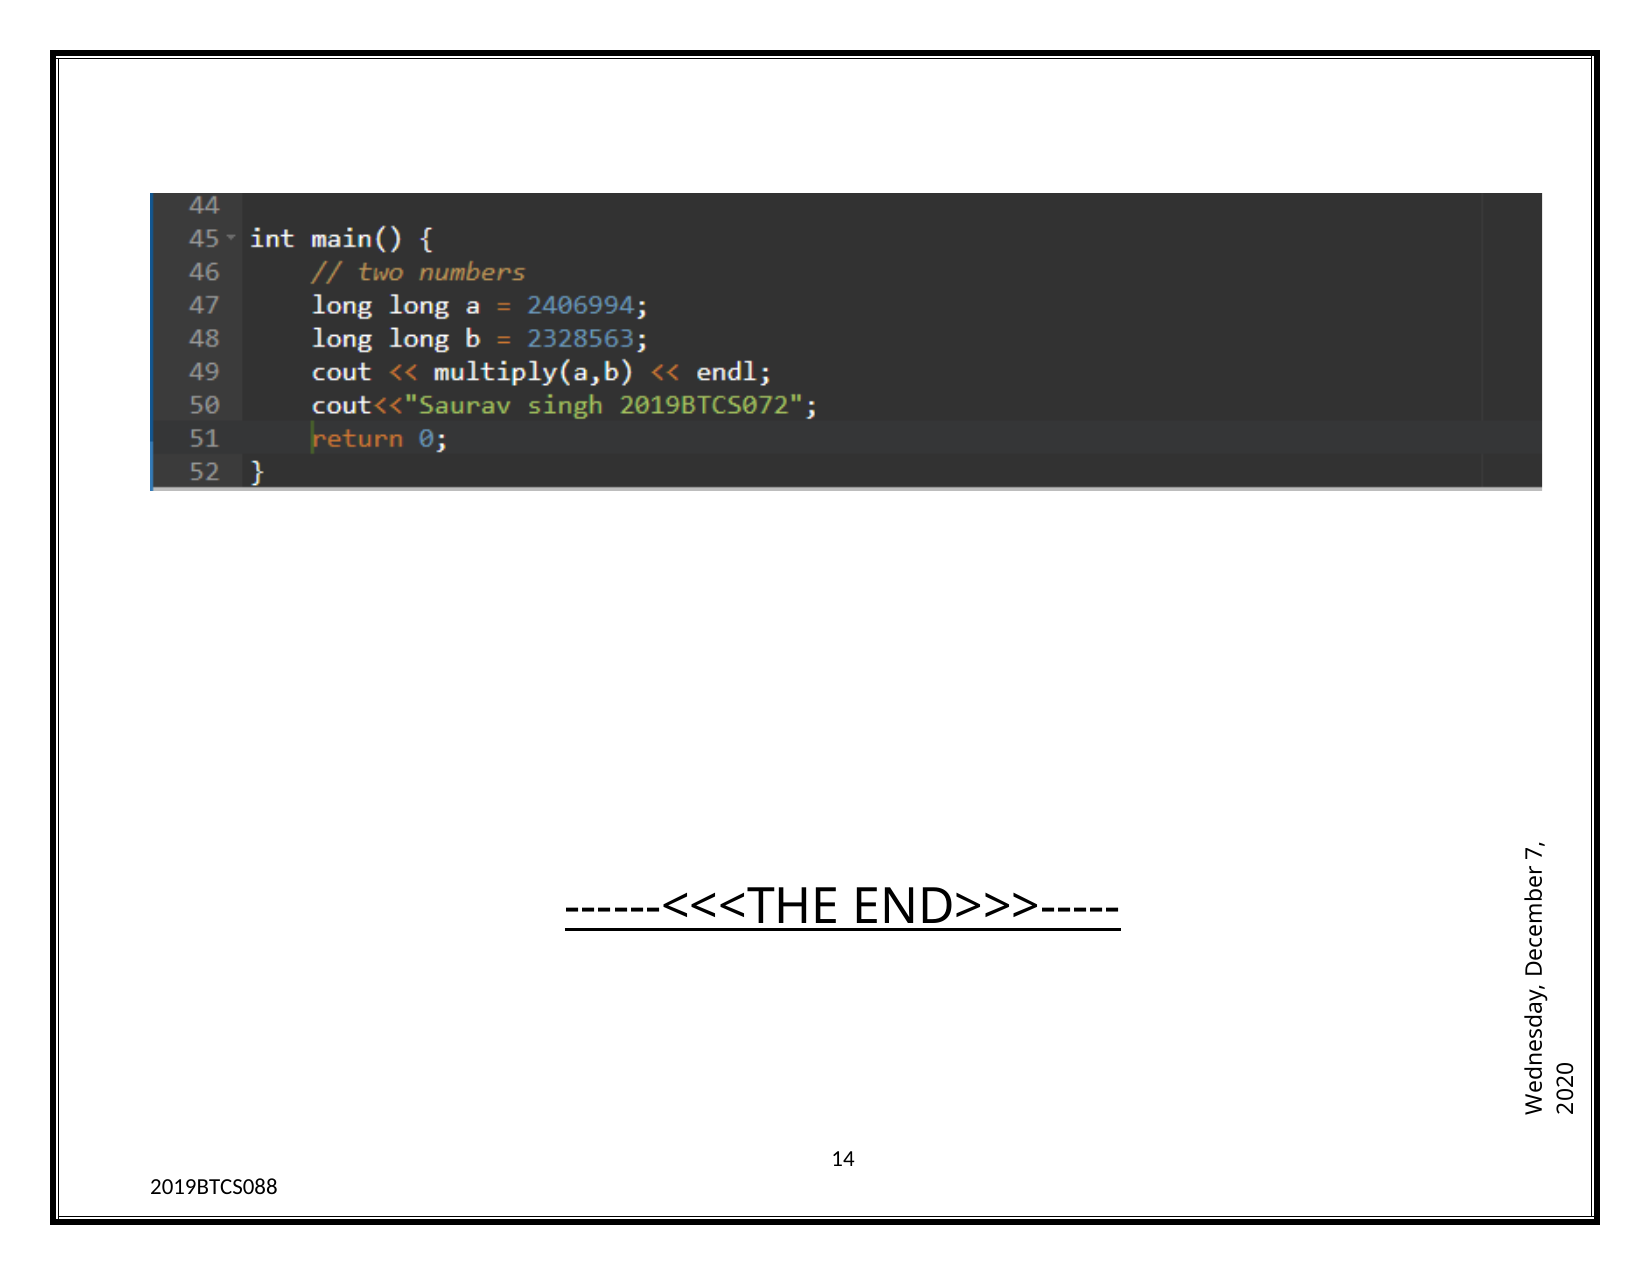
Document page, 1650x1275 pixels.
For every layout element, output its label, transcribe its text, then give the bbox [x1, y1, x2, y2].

text ------<<<THE END>>>----- [150, 870, 1536, 938]
picture [150, 193, 1543, 491]
